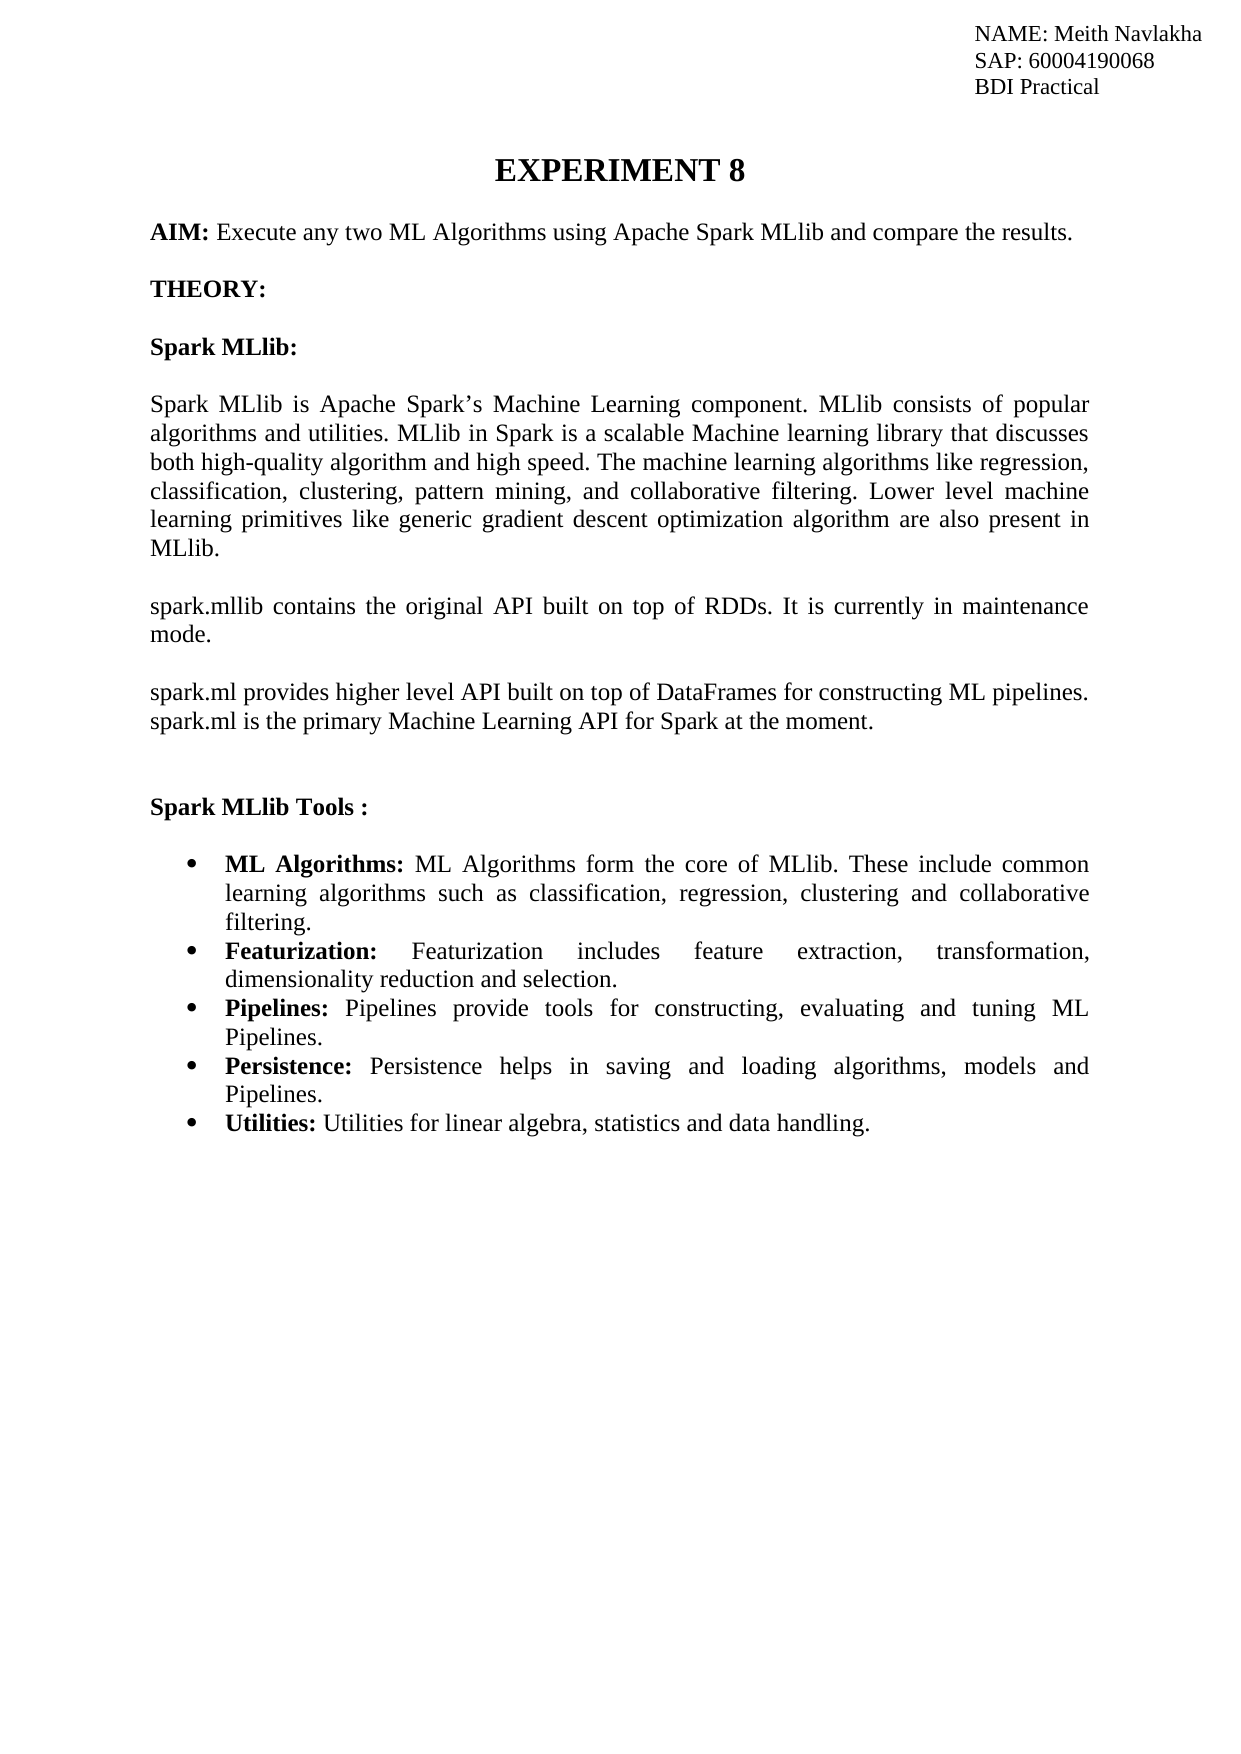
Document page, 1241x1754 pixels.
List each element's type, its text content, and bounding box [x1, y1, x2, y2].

text Spark MLlib: [150, 332, 1090, 361]
list Utilities: Utilities for linear algebra, statistics and data handling. [187, 1108, 1090, 1137]
text THEORY: [150, 274, 1090, 303]
text Spark MLlib is Apache Spark’s Machine Learning component. MLlib consists of popular algorithms and utilities. MLlib in Spark is a scalable Machine learning library that discusses both high-quality algorithm and high speed. The machine learning algorithms like regression, classification, clustering, pattern mining, and collaborative filtering. Lower level machine learning primitives like generic gradient descent optimization algorithm are also present in MLlib. [150, 389, 1090, 562]
text spark.mllib contains the original API built on top of RDDs. It is currently in maintenance mode. [150, 591, 1090, 648]
text spark.ml provides higher level API built on top of DataFrames for constructing ML pipelines. spark.ml is the primary Machine Learning API for Spark at the moment. [150, 677, 1090, 734]
list ML Algorithms: ML Algorithms form the core of MLlib. These include common learning algorithms such as classification, regression, clustering and collaborative filtering. [187, 849, 1090, 936]
text AIM: Execute any two ML Algorithms using Apache Spark MLlib and compare the results. [150, 217, 1090, 246]
list Featurization: Featurization includes feature extraction, transformation, dimensionality reduction and selection. [187, 936, 1090, 993]
text Spark MLlib Tools : [150, 792, 1090, 821]
list Pipelines: Pipelines provide tools for constructing, evaluating and tuning ML Pipelines. [187, 993, 1090, 1051]
text EXPERIMENT 8 [150, 150, 1090, 188]
list Persistence: Persistence helps in saving and loading algorithms, models and Pipelines. [187, 1051, 1090, 1108]
